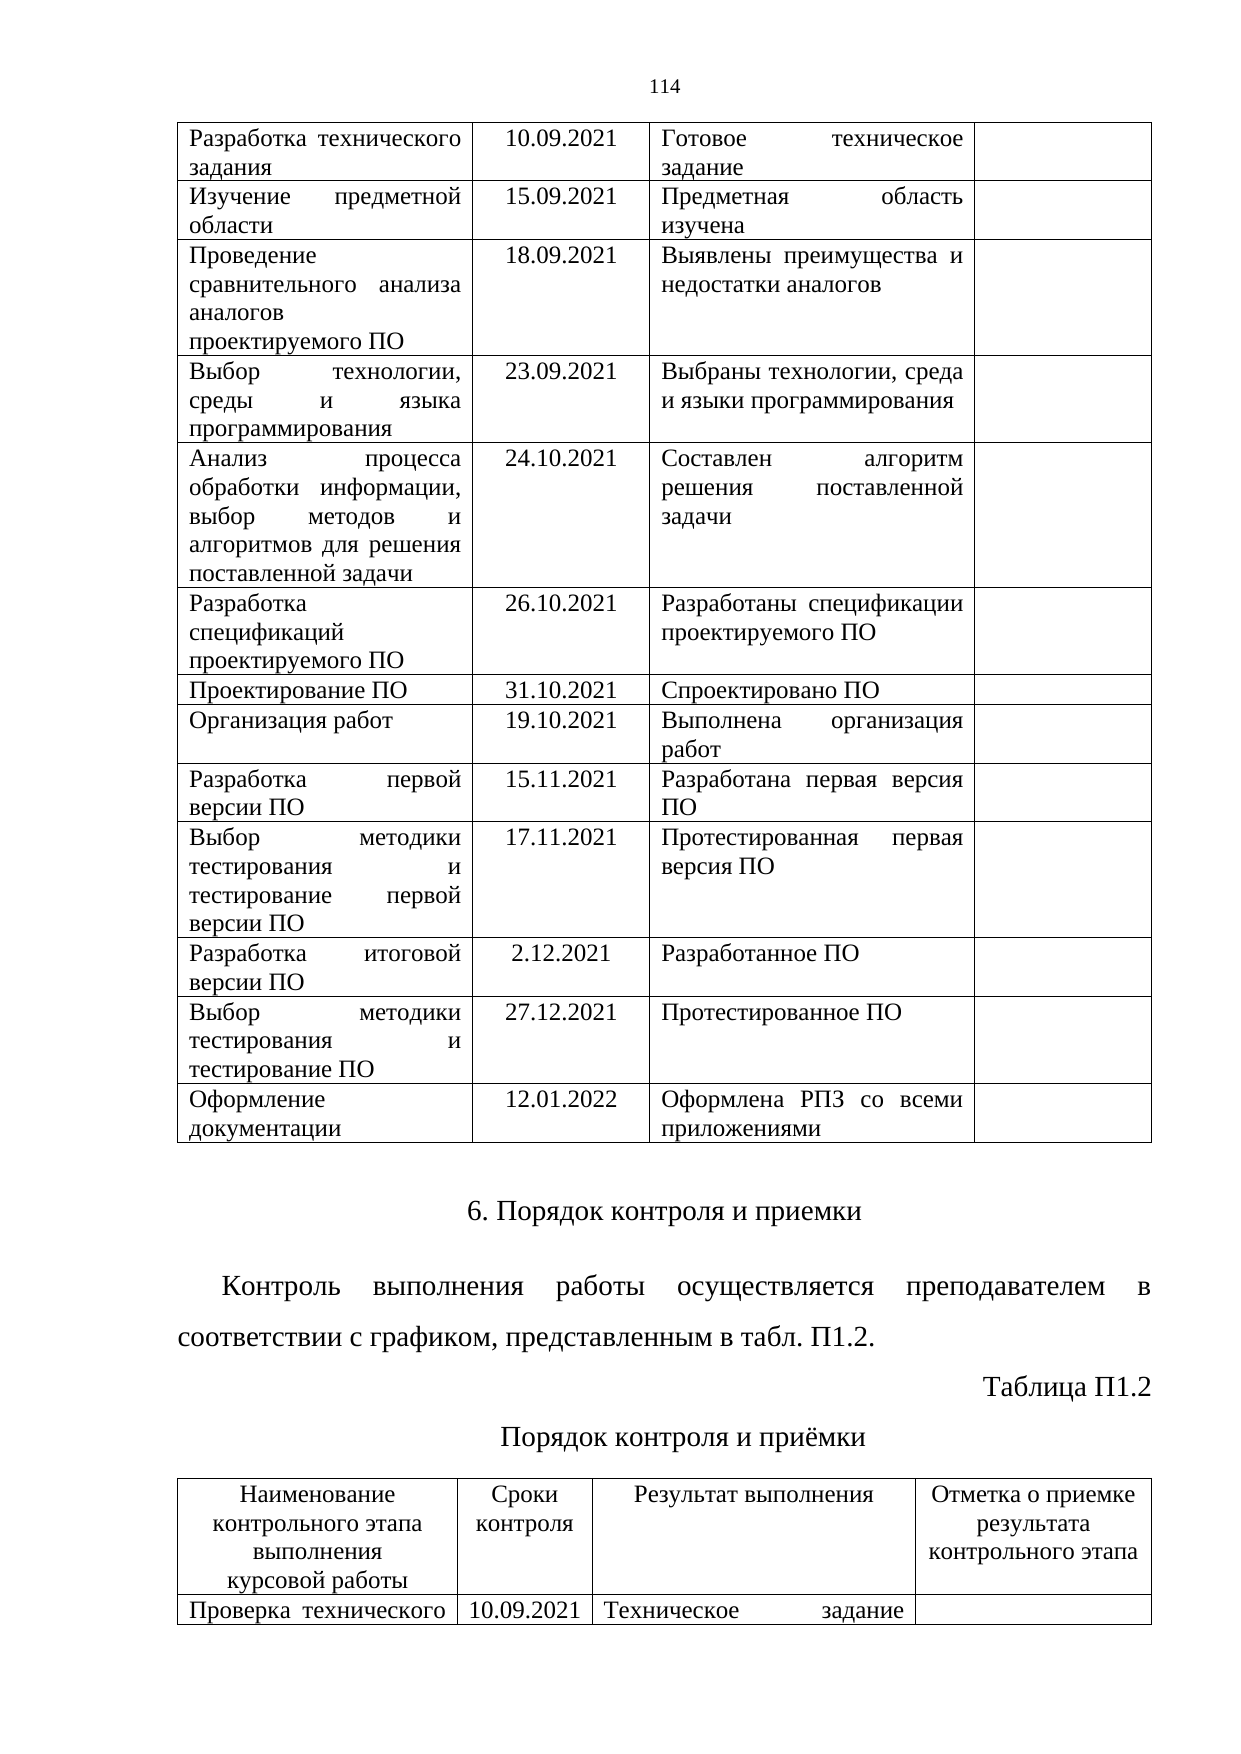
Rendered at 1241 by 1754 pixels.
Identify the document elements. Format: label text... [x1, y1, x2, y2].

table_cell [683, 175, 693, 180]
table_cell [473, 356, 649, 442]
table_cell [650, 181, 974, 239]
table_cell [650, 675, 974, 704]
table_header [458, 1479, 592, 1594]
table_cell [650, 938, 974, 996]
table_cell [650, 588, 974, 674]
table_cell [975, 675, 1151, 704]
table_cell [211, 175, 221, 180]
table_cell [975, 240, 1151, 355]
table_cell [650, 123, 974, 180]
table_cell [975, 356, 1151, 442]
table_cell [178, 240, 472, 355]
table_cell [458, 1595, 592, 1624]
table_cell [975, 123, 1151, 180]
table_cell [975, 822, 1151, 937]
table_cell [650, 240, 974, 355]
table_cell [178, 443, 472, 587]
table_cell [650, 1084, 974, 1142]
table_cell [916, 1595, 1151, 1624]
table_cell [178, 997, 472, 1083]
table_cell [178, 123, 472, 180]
text Порядок контроля и приёмки [215, 1419, 1152, 1453]
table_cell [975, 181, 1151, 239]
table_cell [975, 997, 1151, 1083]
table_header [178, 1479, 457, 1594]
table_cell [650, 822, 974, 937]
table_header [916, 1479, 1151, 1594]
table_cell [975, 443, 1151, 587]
text 6. Порядок контроля и приемки [177, 1193, 1152, 1227]
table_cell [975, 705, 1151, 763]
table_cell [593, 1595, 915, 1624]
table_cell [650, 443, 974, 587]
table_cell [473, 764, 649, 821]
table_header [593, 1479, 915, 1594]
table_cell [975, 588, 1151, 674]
text Таблица П1.2 [177, 1369, 1152, 1402]
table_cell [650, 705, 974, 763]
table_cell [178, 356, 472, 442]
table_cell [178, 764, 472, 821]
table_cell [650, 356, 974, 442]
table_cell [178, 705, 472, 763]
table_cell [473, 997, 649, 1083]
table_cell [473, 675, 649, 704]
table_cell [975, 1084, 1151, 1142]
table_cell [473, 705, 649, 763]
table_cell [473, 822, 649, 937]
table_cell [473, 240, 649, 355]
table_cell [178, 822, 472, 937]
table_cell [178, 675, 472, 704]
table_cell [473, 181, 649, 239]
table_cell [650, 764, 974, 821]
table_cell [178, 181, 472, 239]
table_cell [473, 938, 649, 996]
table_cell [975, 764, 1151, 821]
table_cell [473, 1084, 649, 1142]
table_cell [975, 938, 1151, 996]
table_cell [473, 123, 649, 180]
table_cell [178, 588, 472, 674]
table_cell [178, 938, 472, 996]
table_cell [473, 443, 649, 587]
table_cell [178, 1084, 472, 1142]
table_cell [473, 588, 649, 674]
text Контроль выполнения работы осуществляется преподавателем в соответствии с графиком, представленным в табл. П1.2. [177, 1268, 1152, 1352]
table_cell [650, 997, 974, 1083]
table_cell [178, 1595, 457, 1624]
